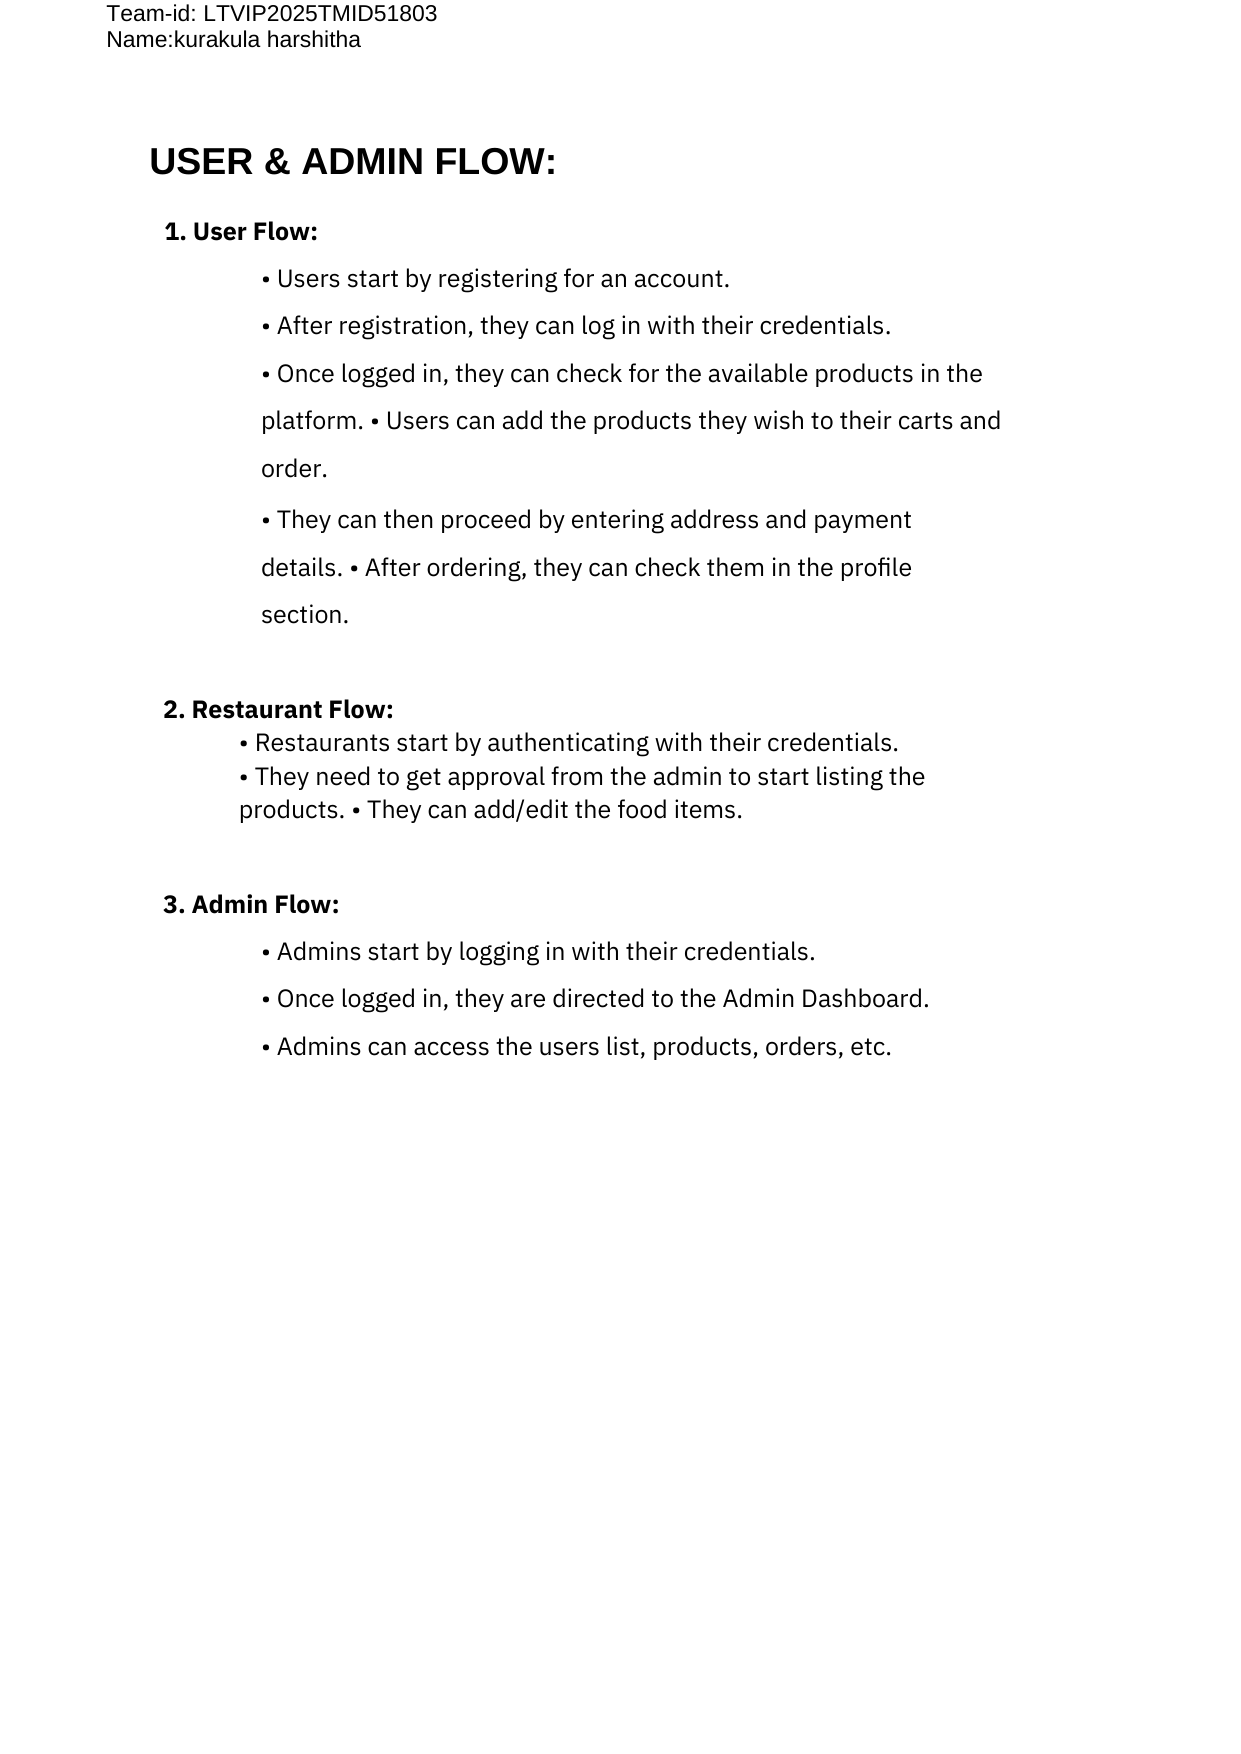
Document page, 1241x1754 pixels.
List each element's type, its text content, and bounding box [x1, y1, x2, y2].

text 3. Admin Flow: [163, 888, 1130, 920]
text 2. Restaurant Flow: [163, 692, 1130, 725]
text • Admins start by logging in with their credentials. [261, 934, 1130, 967]
text • Once logged in, they can check for the available products in the platform. • Users can add the products they wish to their carts and order. [261, 356, 1033, 484]
text • Users start by registering for an account. [261, 261, 1130, 294]
text • Once logged in, they are directed to the Admin Dashboard. [261, 982, 1130, 1015]
subtitle USER & ADMIN FLOW: [149, 139, 1130, 183]
text 1. User Flow: [164, 214, 1130, 247]
text • They need to get approval from the admin to start listing the products. • They can add/edit the food items. [239, 760, 976, 825]
text • Restaurants start by authenticating with their credentials. [239, 726, 1130, 759]
text • Admins can access the users list, products, orders, etc. [261, 1030, 1130, 1063]
text • They can then proceed by entering address and payment details. • After ordering, they can check them in the profile section. [261, 503, 938, 631]
text • After registration, they can log in with their credentials. [261, 308, 1130, 341]
